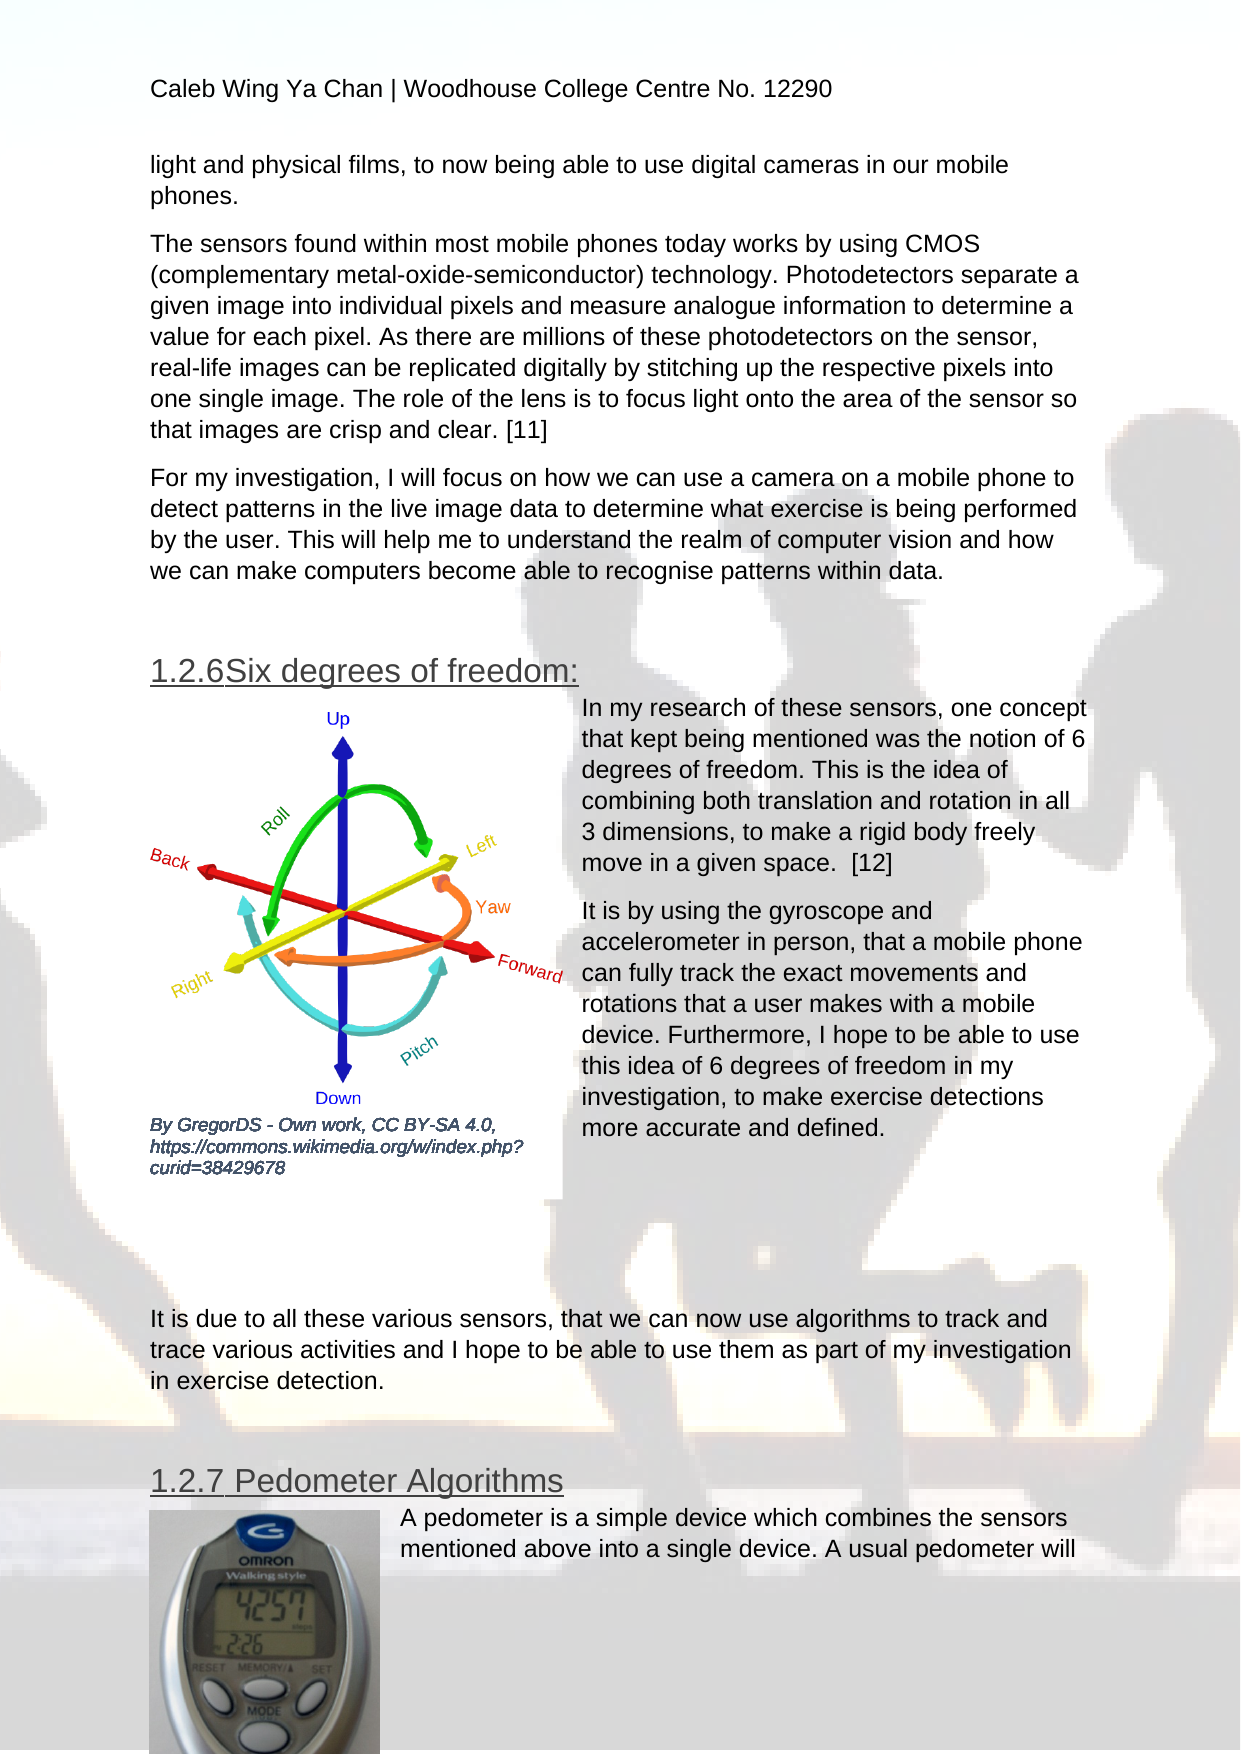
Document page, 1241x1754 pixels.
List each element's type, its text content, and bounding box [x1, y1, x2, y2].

text For my investigation, I will focus on how we can use a camera on a mobile phone to detect patterns in the live image data to determine what exercise is being performed by the user. This will help me to understand the realm of computer vision and how we can make computers become able to recognise patterns within data. [150, 463, 1090, 585]
text It is due to all these various sensors, that we can now use algorithms to track and trace various activities and I hope to be able to use them as part of my investigation in exercise detection. [150, 1304, 1090, 1395]
subtitle Pedometer Algorithms [150, 1461, 1090, 1500]
subtitle Six degrees of freedom: [150, 651, 1090, 690]
text In my research of these sensors, one concept that kept being mentioned was the notion of 6 degrees of freedom. This is the idea of combining both translation and rotation in all 3 dimensions, to make a rigid body freely move in a given space. [150, 693, 1090, 877]
text The sensors found within most mobile phones today works by using CMOS (complementary metal-oxide-semiconductor) technology. Photodetectors separate a given image into individual pixels and measure analogue information to determine a value for each pixel. As there are millions of these photodetectors on the sensor, real-life images can be replicated digitally by stitching up the respective pixels into one single image. The role of the lens is to focus light onto the area of the sensor so that images are crisp and clear. [150, 229, 1090, 444]
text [150, 150, 1090, 210]
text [150, 1503, 1090, 1563]
text It is by using the gyroscope and accelerometer in person, that a mobile phone can fully track the exact movements and rotations that a user makes with a mobile device. Furthermore, I hope to be able to use this idea of 6 degrees of freedom in my investigation, to make exercise detections more accurate and defined. [150, 896, 1090, 1142]
picture [150, 712, 563, 1104]
picture [149, 1510, 380, 1754]
